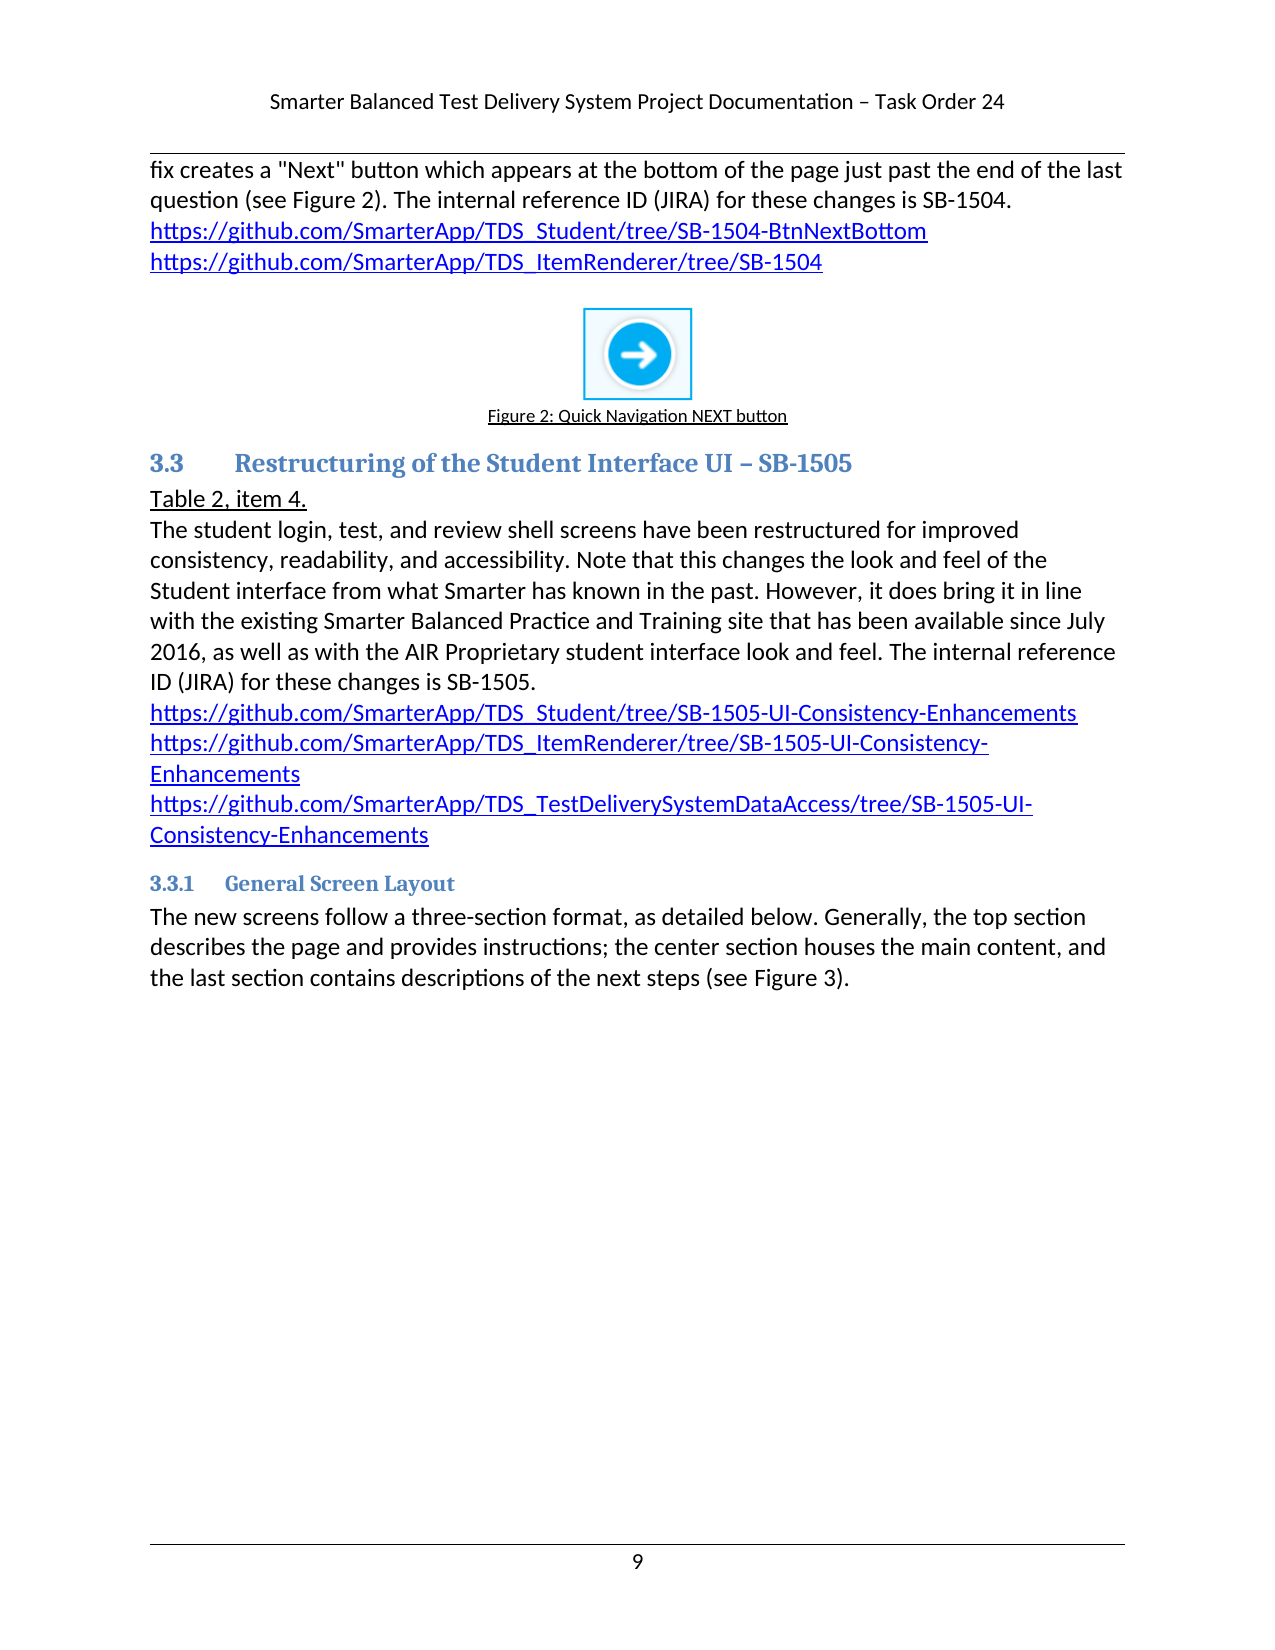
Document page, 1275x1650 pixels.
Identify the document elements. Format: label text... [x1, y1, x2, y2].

text https://github.com/SmarterApp/TDS_ItemRenderer/tree/SB-1504 [150, 246, 1125, 276]
text https://github.com/SmarterApp/TDS_ItemRenderer/tree/SB-1505-UI-Consistency-Enhancements [150, 727, 1125, 788]
text https://github.com/SmarterApp/TDS_TestDeliverySystemDataAccess/tree/SB-1505-UI-Consistency-Enhancements [150, 788, 1125, 849]
text The student login, test, and review shell screens have been restructured for improved consistency, readability, and accessibility. Note that this changes the look and feel of the Student interface from what Smarter has known in the past. However, it does bring it in line with the existing Smarter Balanced Practice and Training site that has been available since July 2016, as well as with the AIR Proprietary student interface look and feel. The internal reference ID (JIRA) for these changes is SB-1505. [150, 514, 1125, 697]
text https://github.com/SmarterApp/TDS_Student/tree/SB-1505-UI-Consistency-Enhancements [150, 697, 1125, 727]
picture [586, 311, 690, 397]
subtitle General Screen Layout [150, 870, 1125, 897]
text Table 2, item 4. [150, 483, 1125, 514]
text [150, 154, 1125, 215]
text The new screens follow a three-section format, as detailed below. Generally, the top section describes the page and provides instructions; the center section houses the main content, and the last section contains descriptions of the next steps (see Figure 3). [150, 901, 1125, 992]
text https://github.com/SmarterApp/TDS_Student/tree/SB-1504-BtnNextBottom [150, 215, 1125, 246]
picture [582, 306, 693, 404]
subtitle Restructuring of the Student Interface UI – SB-1505 [150, 448, 1125, 479]
